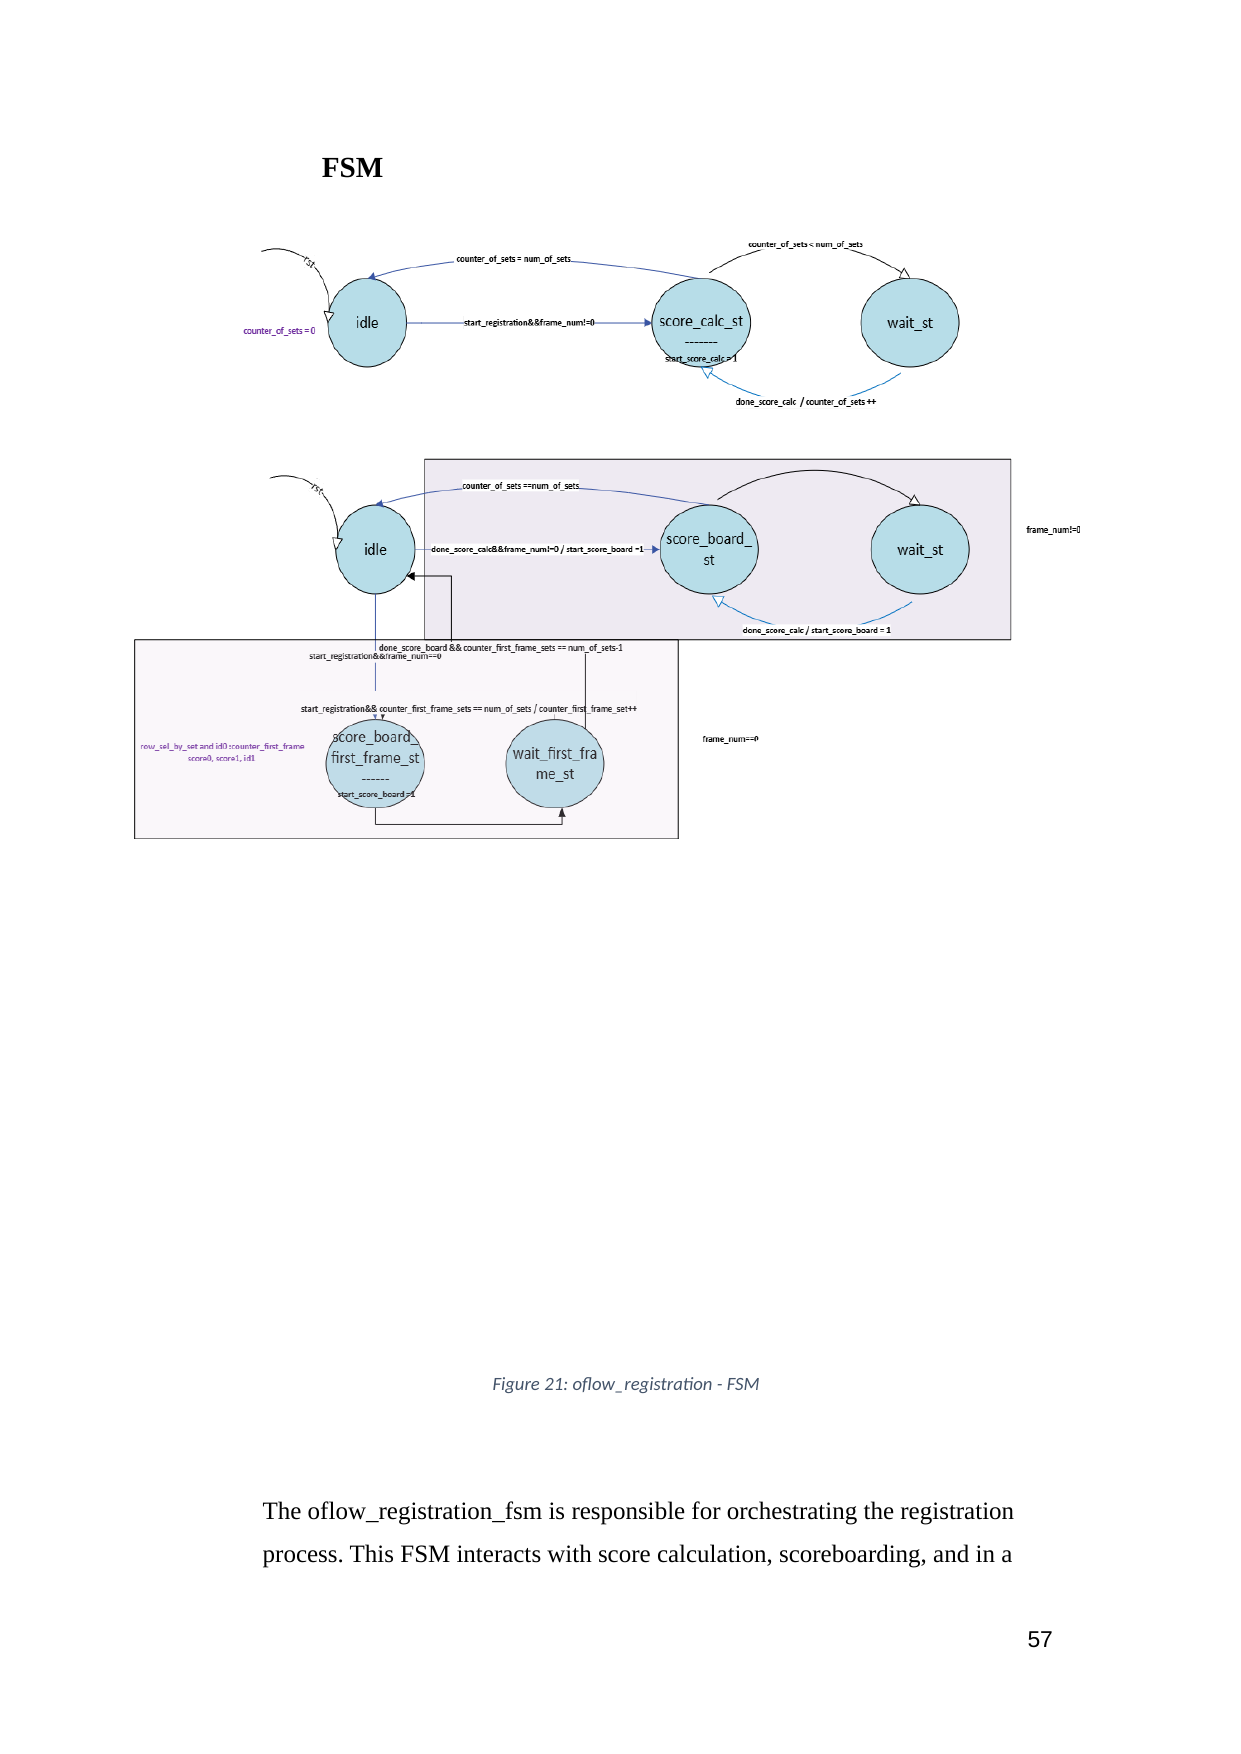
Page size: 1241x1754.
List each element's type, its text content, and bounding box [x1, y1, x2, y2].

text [262, 1496, 1053, 1568]
picture [127, 229, 1080, 839]
text FSM [322, 150, 1053, 183]
